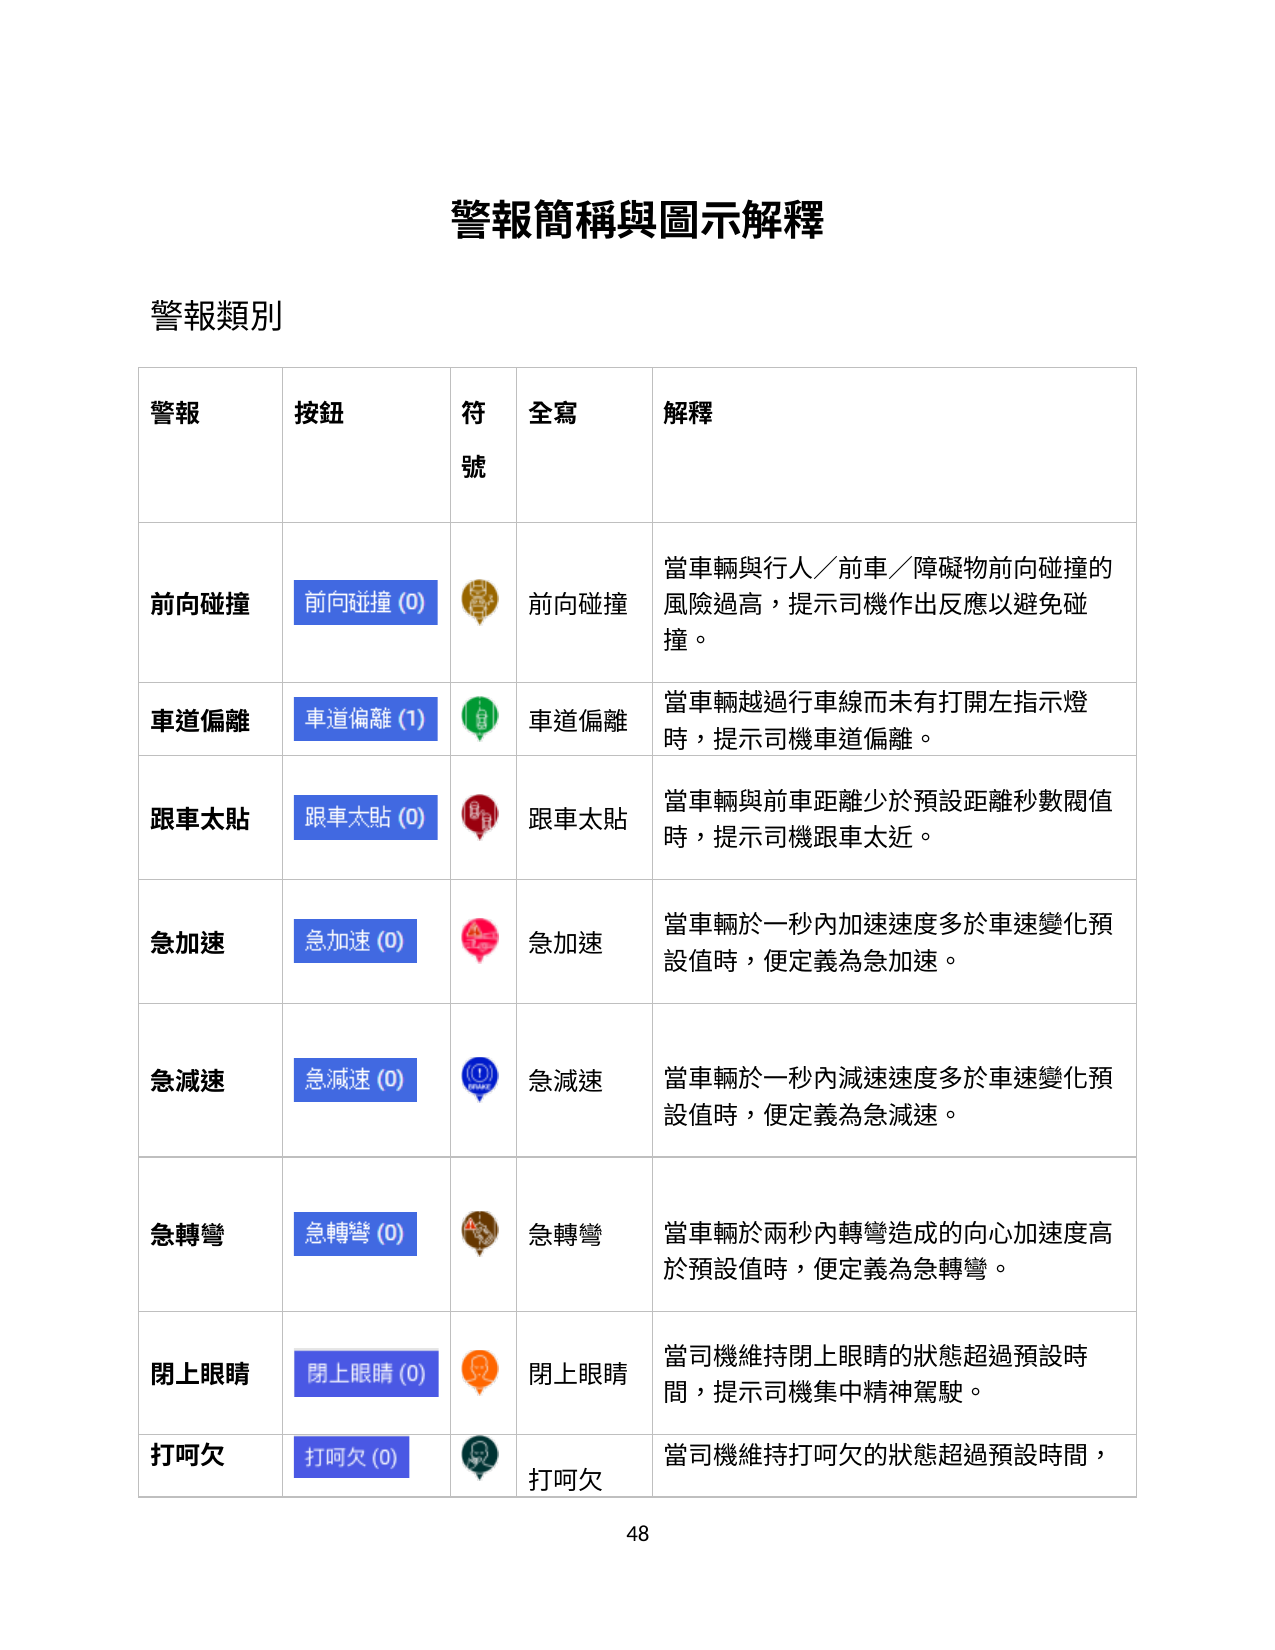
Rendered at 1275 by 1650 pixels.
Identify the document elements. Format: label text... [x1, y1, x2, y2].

subtitle 警報類別 [150, 290, 1125, 338]
table_cell [451, 683, 516, 755]
picture [461, 1211, 499, 1257]
picture [461, 1350, 499, 1396]
table_cell 跟車太貼 [139, 756, 282, 879]
table_cell [451, 1158, 516, 1311]
table_cell [283, 880, 450, 1002]
table_cell 急轉彎 [517, 1158, 652, 1311]
table_cell [451, 880, 516, 1002]
picture [461, 579, 499, 626]
table_cell [283, 1435, 450, 1496]
table_cell [451, 1435, 516, 1496]
picture [293, 697, 438, 741]
table_cell [283, 683, 450, 755]
picture [293, 1212, 417, 1256]
table_cell 急減速 [139, 1004, 282, 1156]
table_header 符號 [451, 368, 516, 522]
table_cell 閉上眼睛 [139, 1312, 282, 1434]
picture [293, 1348, 439, 1397]
picture [293, 795, 438, 840]
picture [461, 918, 499, 964]
table_cell 前向碰撞 [139, 523, 282, 682]
table_header 解釋 [653, 368, 1136, 522]
table_cell [283, 1158, 450, 1311]
table_header 警報 [139, 368, 282, 522]
table_cell [451, 1312, 516, 1434]
table_cell 急加速 [517, 880, 652, 1002]
table_cell [283, 523, 450, 682]
picture [293, 580, 438, 625]
table_cell [451, 1004, 516, 1156]
table_header 全寫 [517, 368, 652, 522]
table_cell 當車輛與行人／前車／障礙物前向碰撞的風險過高，提示司機作出反應以避免碰撞。 [653, 523, 1136, 682]
table_cell 打呵欠 [139, 1435, 282, 1496]
table_cell 當車輛於兩秒內轉彎造成的向心加速度高於預設值時，便定義為急轉彎。 [653, 1158, 1136, 1311]
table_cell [653, 1435, 1136, 1496]
table_cell [451, 756, 516, 879]
table_cell 急轉彎 [139, 1158, 282, 1311]
table_header 按鈕 [283, 368, 450, 522]
picture [293, 919, 417, 963]
table_cell 當車輛與前車距離少於預設距離秒數閥值時，提示司機跟車太近。 [653, 756, 1136, 879]
table_cell [283, 1004, 450, 1156]
table_cell 急加速 [139, 880, 282, 1002]
table_cell 急減速 [517, 1004, 652, 1156]
picture [293, 1058, 417, 1102]
picture [461, 794, 499, 841]
subtitle 警報簡稱與圖示解釋 [150, 187, 1125, 248]
picture [461, 696, 499, 742]
table_cell [451, 523, 516, 682]
table_cell [283, 1312, 450, 1434]
table_cell 打呵欠 [517, 1435, 652, 1496]
table_cell 跟車太貼 [517, 756, 652, 879]
table_cell [283, 756, 450, 879]
picture [293, 1435, 410, 1478]
picture [461, 1435, 499, 1481]
picture [461, 1057, 499, 1103]
table_cell 車道偏離 [517, 683, 652, 755]
table_cell 當車輛於一秒內減速速度多於車速變化預設值時，便定義為急減速。 [653, 1004, 1136, 1156]
table_cell 前向碰撞 [517, 523, 652, 682]
table_cell 車道偏離 [139, 683, 282, 755]
table_cell 當車輛於一秒內加速速度多於車速變化預設值時，便定義為急加速。 [653, 880, 1136, 1002]
table_cell 閉上眼睛 [517, 1312, 652, 1434]
table_cell 當司機維持閉上眼睛的狀態超過預設時間，提示司機集中精神駕駛。 [653, 1312, 1136, 1434]
table_cell 當車輛越過行車線而未有打開左指示燈時，提示司機車道偏離。 [653, 683, 1136, 755]
